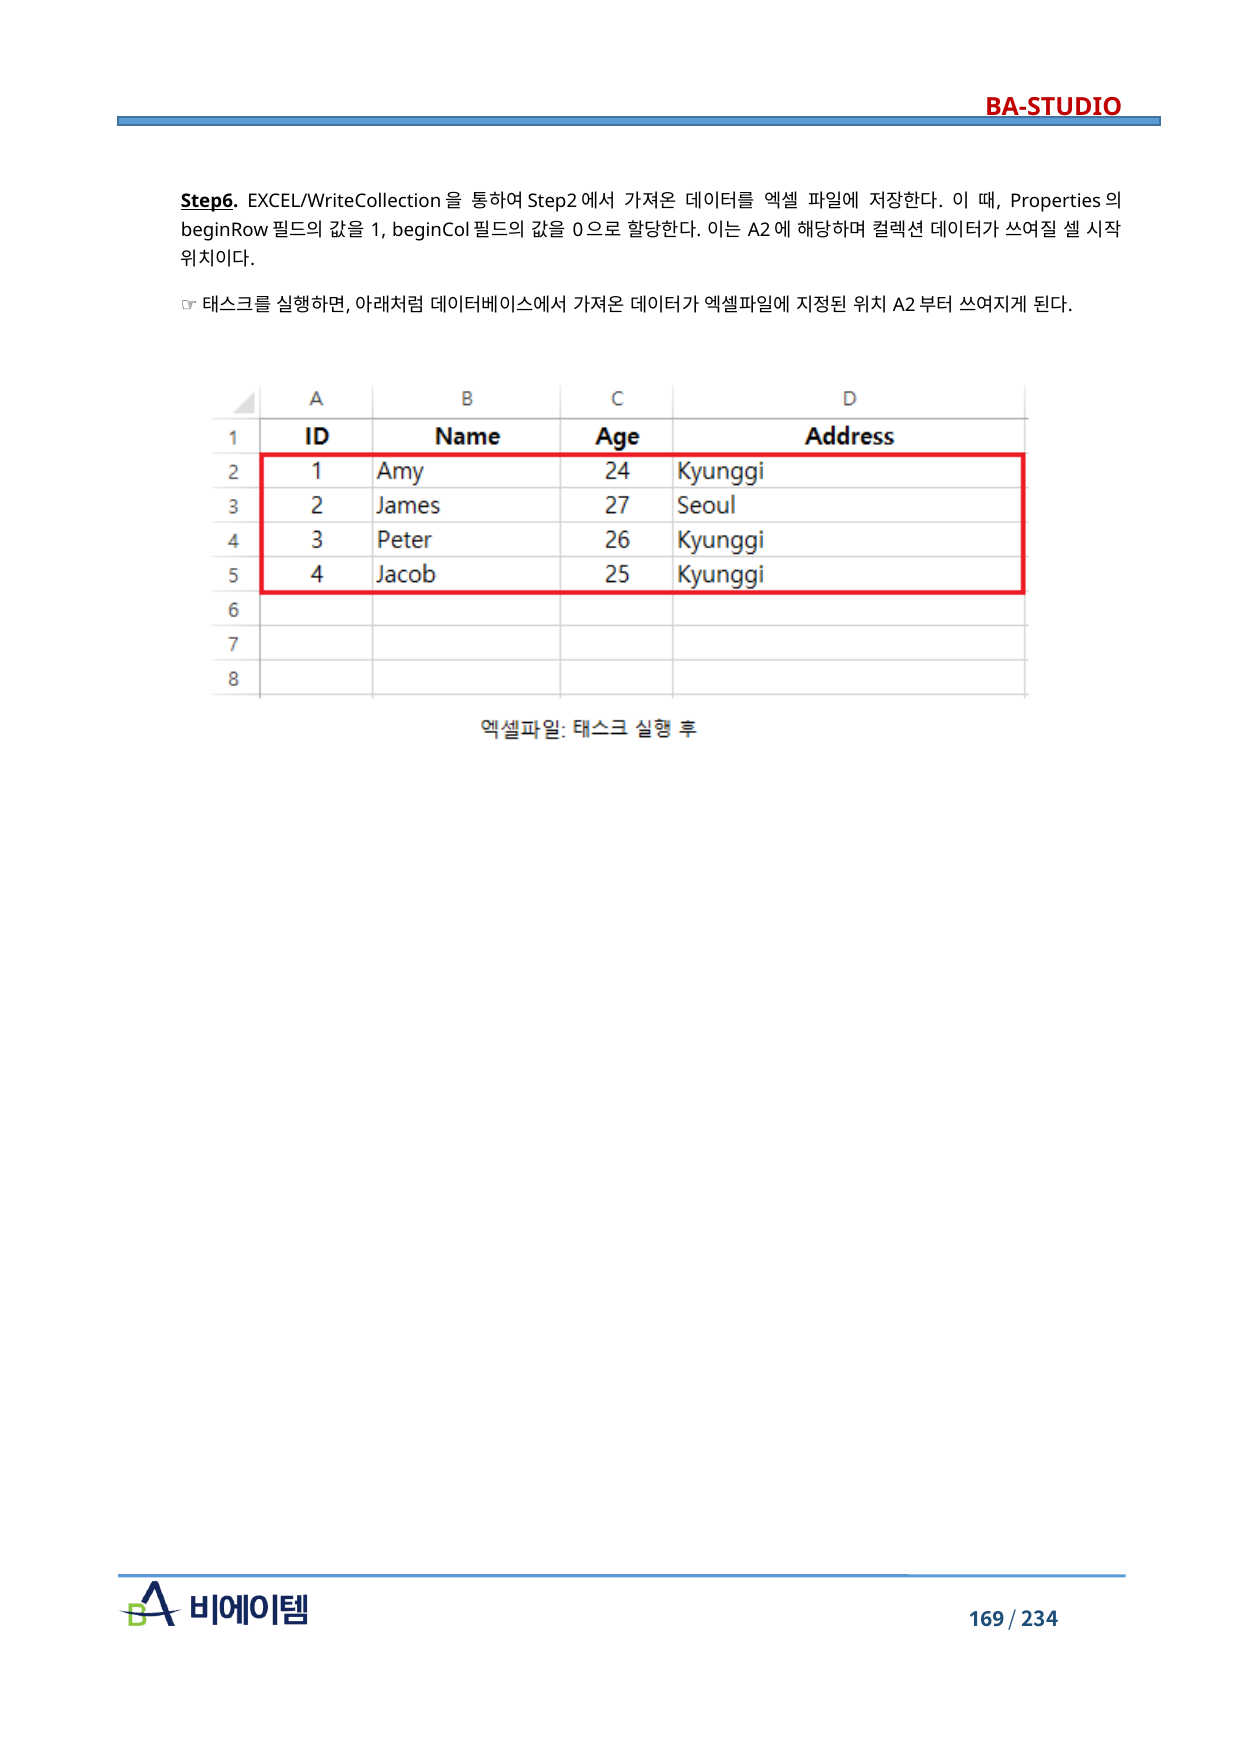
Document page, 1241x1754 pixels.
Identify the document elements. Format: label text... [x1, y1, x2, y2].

text Step6. EXCEL/WriteCollection을 통하여Step2에서 가져온 데이터를 엑셀 파일에 저장한다. 이 때, Properties의 beginRow필드의 값을 1, beginCol필드의 값을 0으로 할당한다. 이는 A2에 해당하며 컬렉션 데이터가 쓰여질 셀 시작 위치이다. [181, 185, 1122, 271]
text ☞ 태스크를 실행하면, 아래처럼 데이터베이스에서 가져온 데이터가 엑셀파일에 지정된 위치 A2부터 쓰여지게 된다. [181, 290, 1122, 317]
picture [118, 1581, 308, 1626]
picture [211, 380, 1029, 769]
